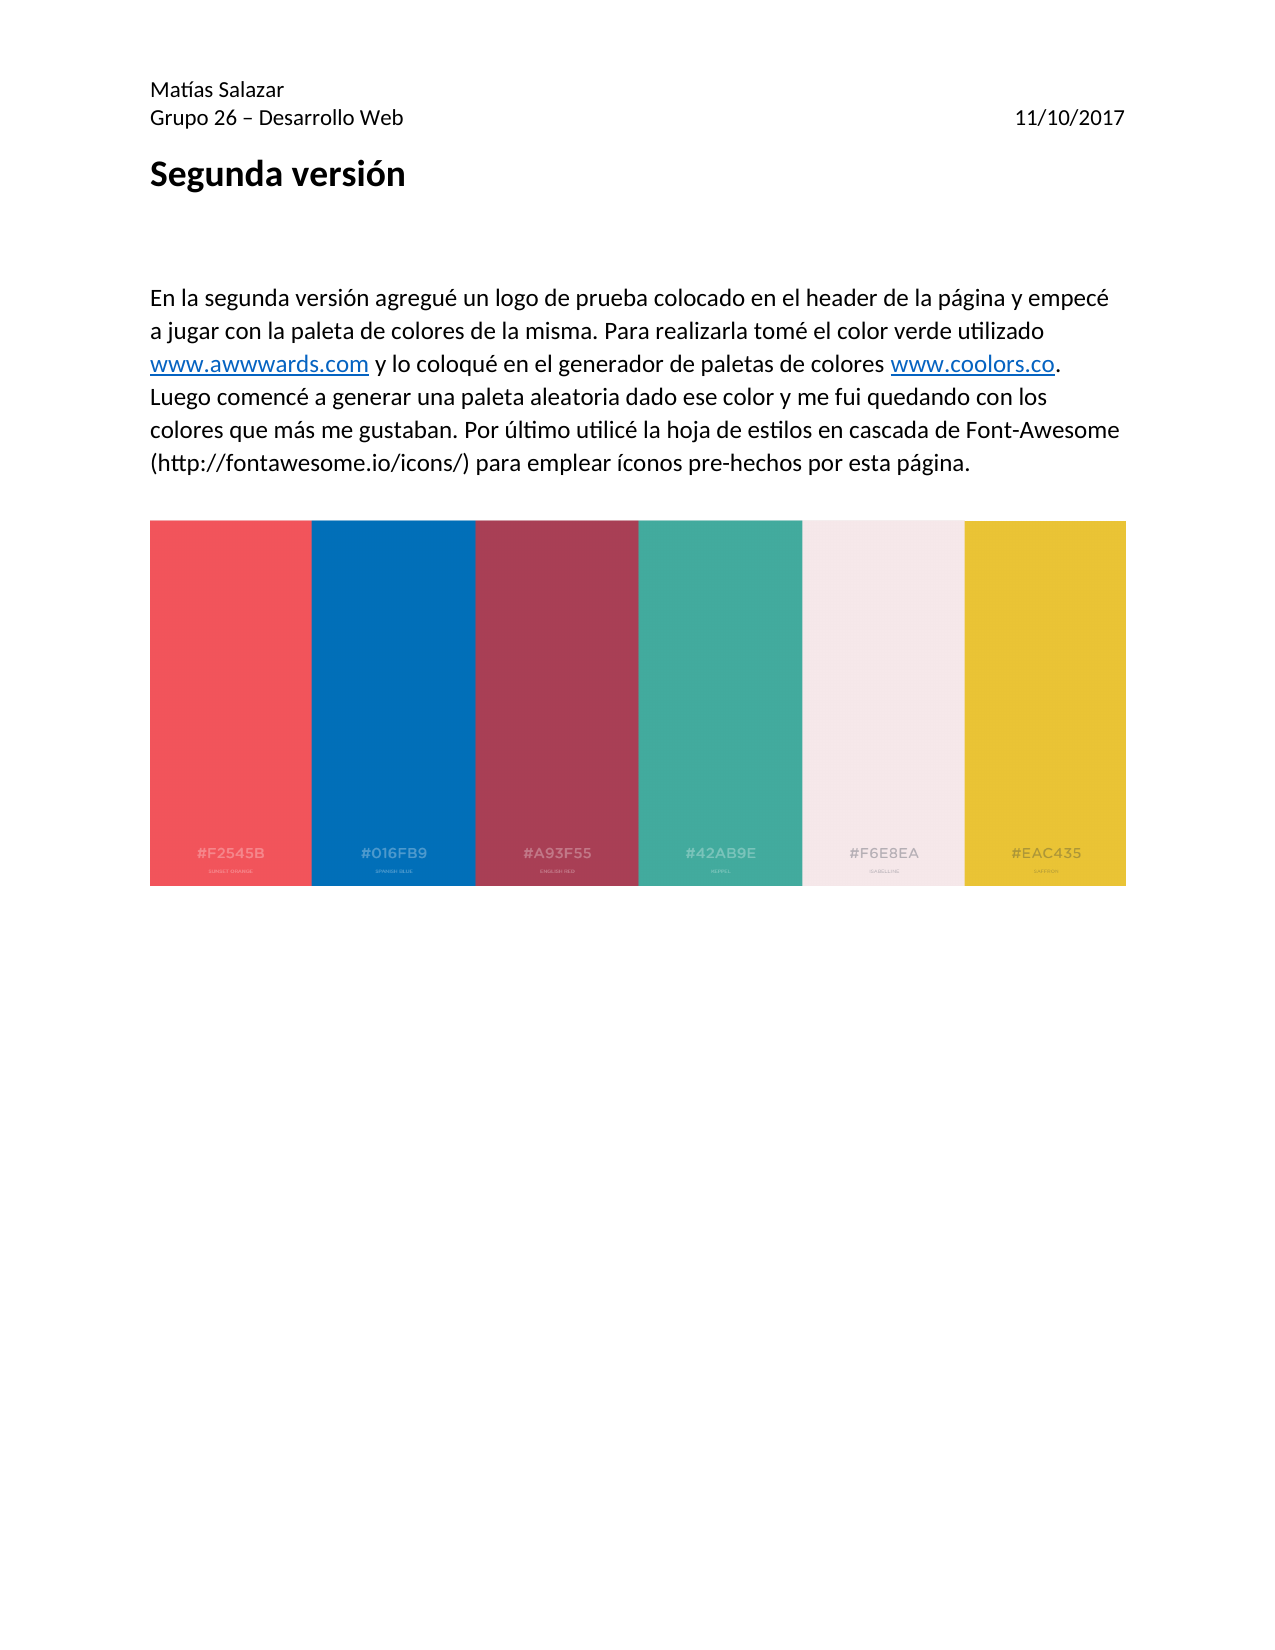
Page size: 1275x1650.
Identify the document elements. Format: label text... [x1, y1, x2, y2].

text En la segunda versión agregué un logo de prueba colocado en el header de la página y empecé a jugar con la paleta de colores de la misma. Para realizarla tomé el color verde utilizado www.awwwards.com y lo coloqué en el generador de paletas de colores www.coolors.co. Luego comencé a generar una paleta aleatoria dado ese color y me fui quedando con los colores que más me gustaban. Por último utilicé la hoja de estilos en cascada de Font-Awesome (http://fontawesome.io/icons/) para emplear íconos pre-hechos por esta página. [150, 282, 1125, 477]
picture [150, 520, 1126, 886]
text Segunda versión [150, 150, 1125, 196]
